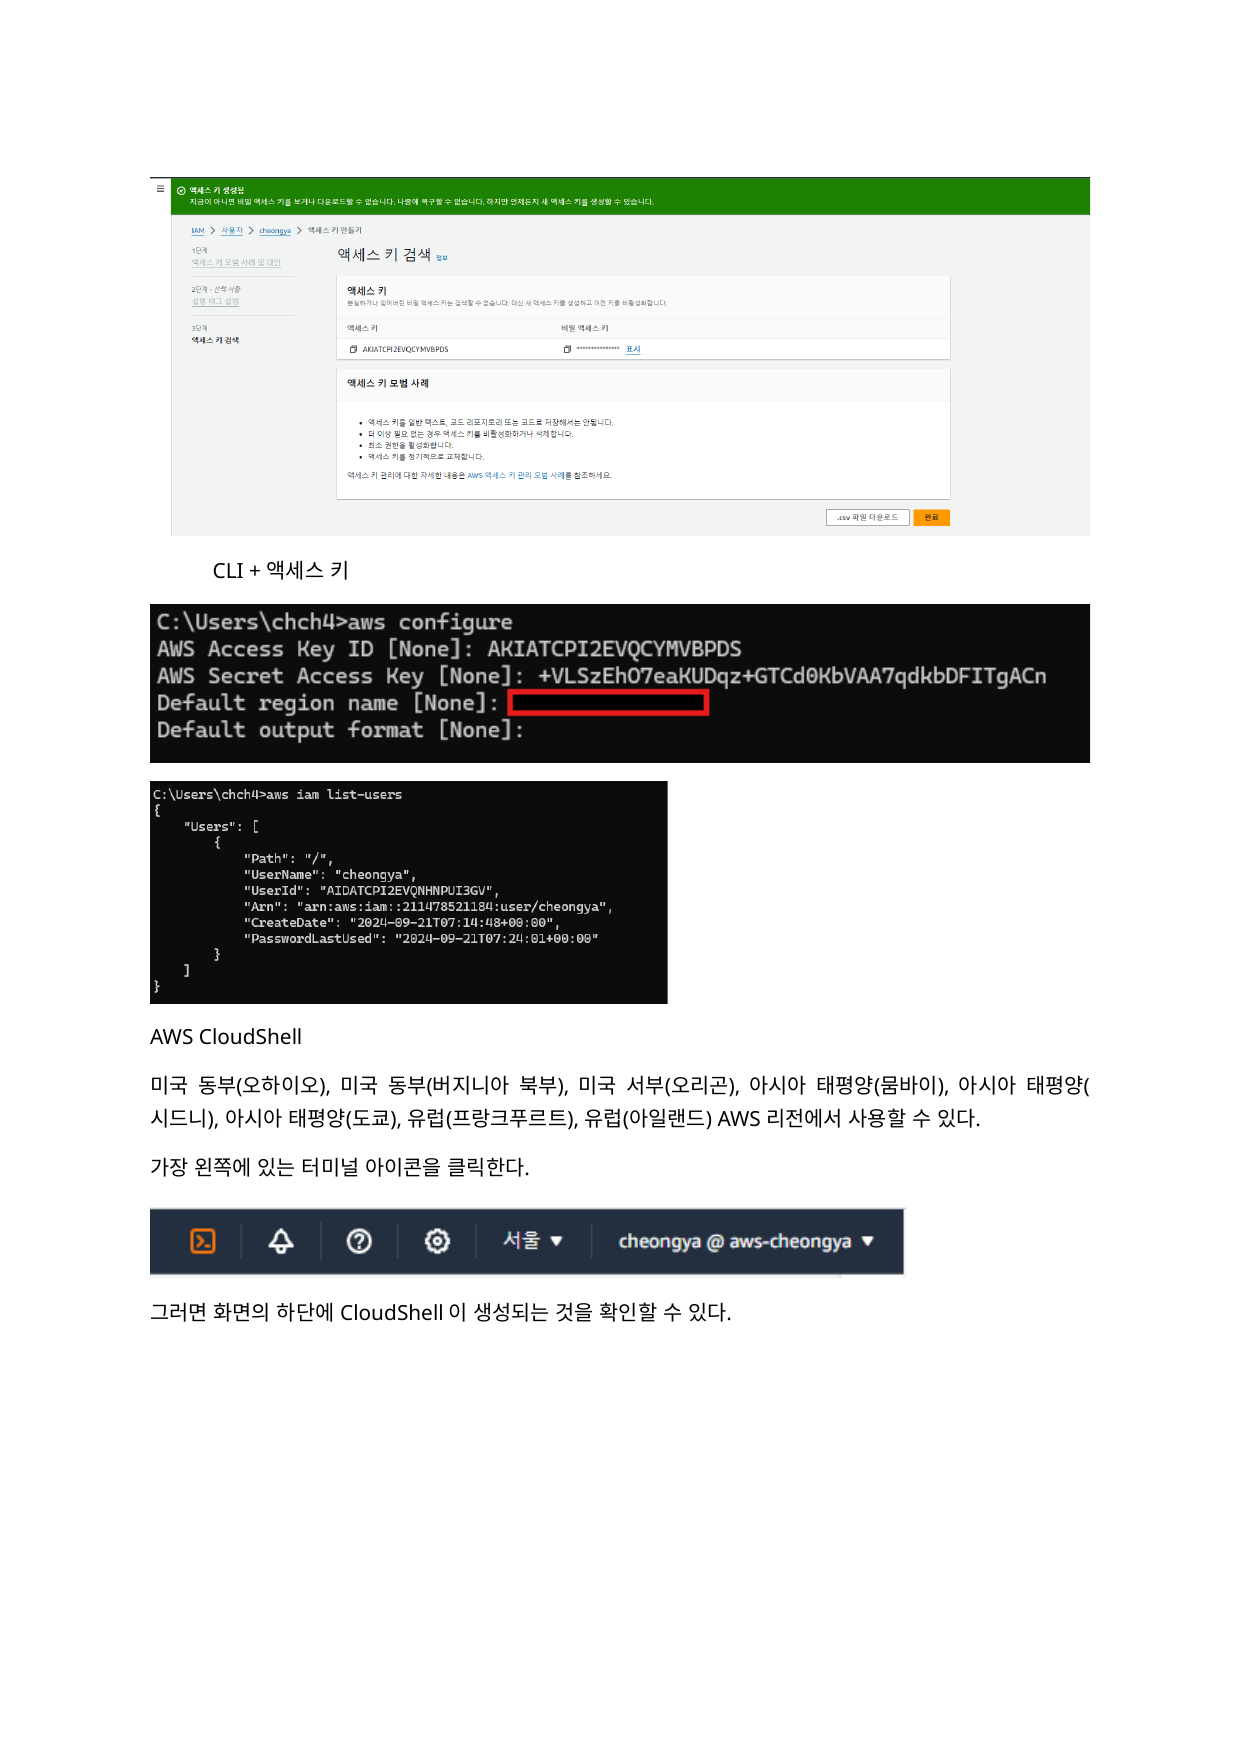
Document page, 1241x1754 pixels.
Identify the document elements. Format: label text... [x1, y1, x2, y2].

text 그러면 화면의 하단에 CloudShell이 생성되는 것을 확인할 수 있다. [150, 1296, 1090, 1327]
picture [150, 177, 1091, 536]
picture [150, 781, 668, 1004]
subtitle CLI + 액세스 키 [212, 555, 1090, 585]
text 가장 왼쪽에 있는 터미널 아이콘을 클릭한다. [150, 1152, 1090, 1182]
subtitle AWS CloudShell [150, 1022, 1090, 1051]
picture [150, 604, 1091, 763]
picture [150, 1201, 907, 1278]
text 미국 동부(오하이오), 미국 동부(버지니아 북부), 미국 서부(오리곤), 아시아 태평양(뭄바이), 아시아 태평양(시드니), 아시아 태평양(도쿄), 유럽(프랑크푸르트), 유럽(아일랜드) AWS 리전에서 사용할 수 있다. [150, 1069, 1090, 1133]
